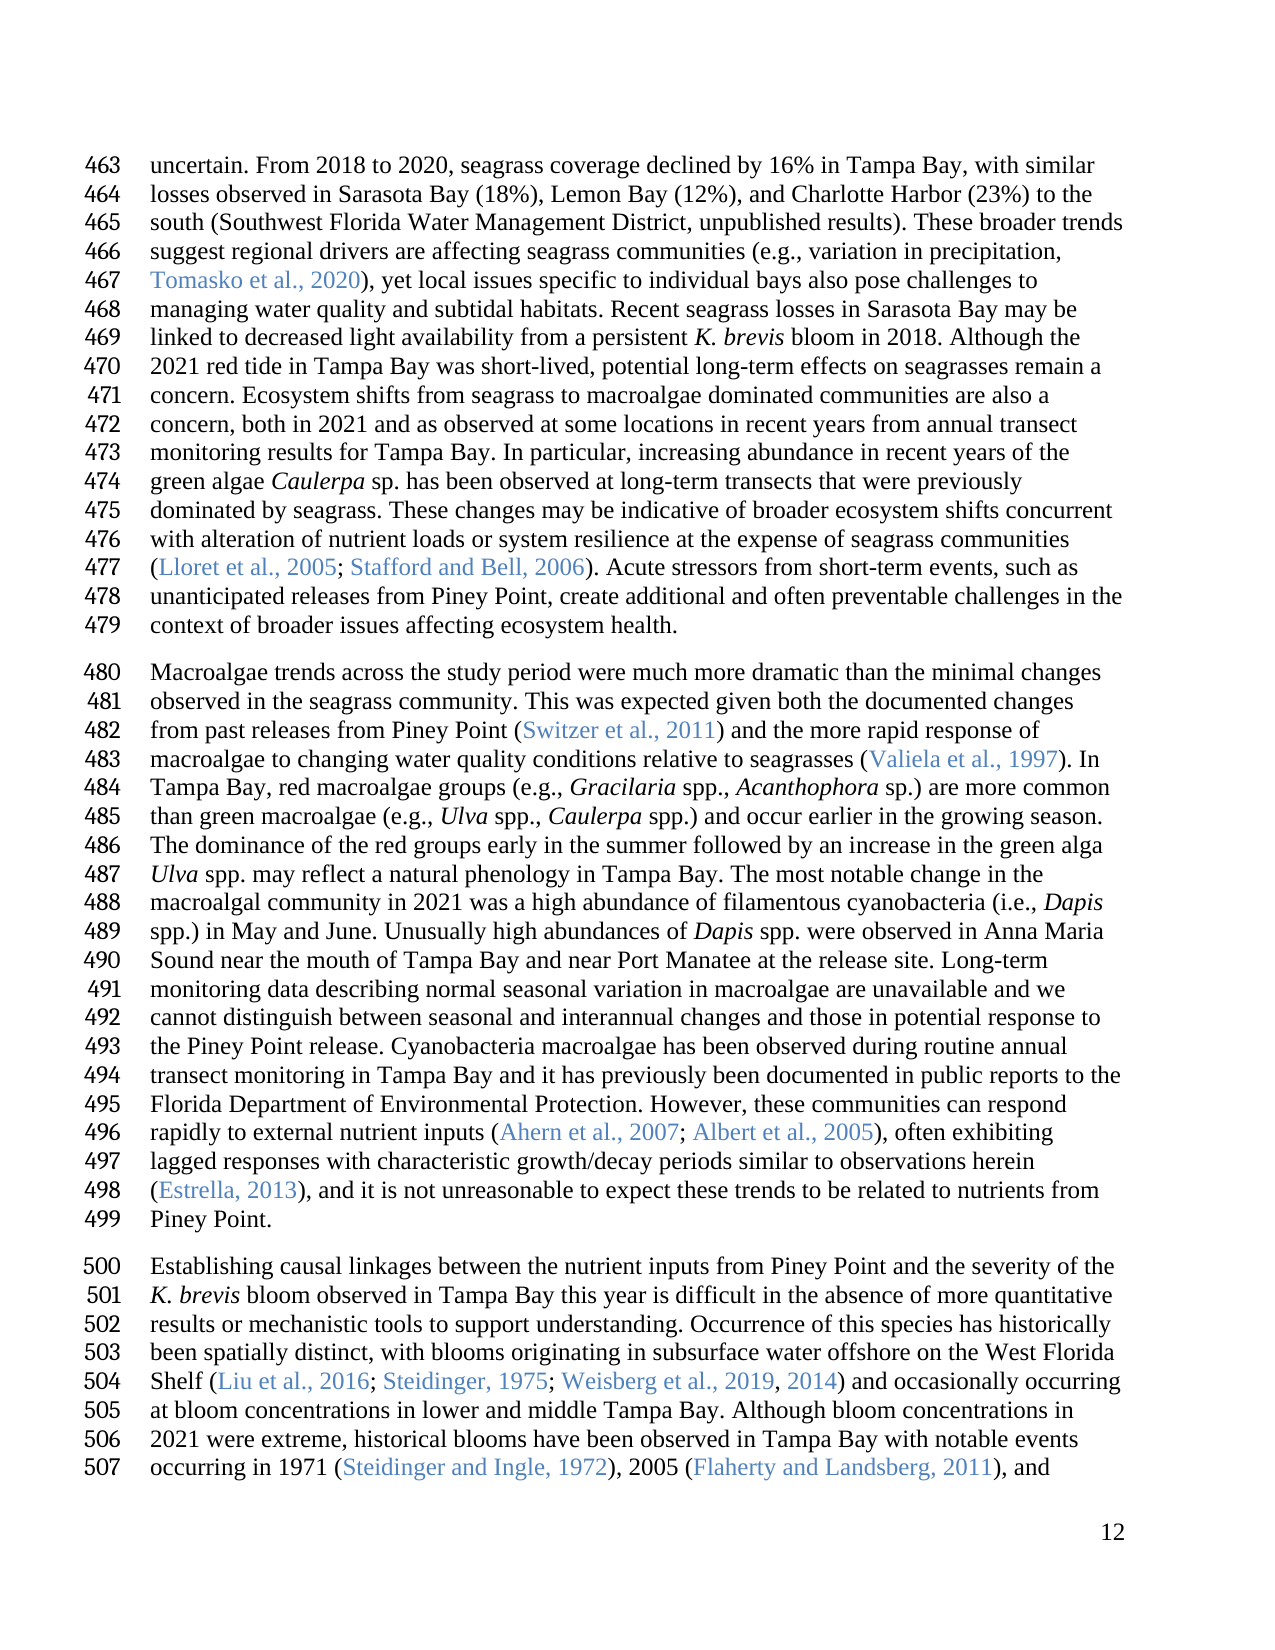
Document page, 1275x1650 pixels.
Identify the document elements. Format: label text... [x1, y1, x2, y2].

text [150, 1251, 1125, 1481]
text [150, 150, 1125, 639]
text Macroalgae trends across the study period were much more dramatic than the minimal changes observed in the seagrass community. This was expected given both the documented changes from past releases from Piney Point (Switzer et al., 2011) and the more rapid response of macroalgae to changing water quality conditions relative to seagrasses (Valiela et al., 1997). In Tampa Bay, red macroalgae groups (e.g., Gracilaria spp., Acanthophora sp.) are more common than green macroalgae (e.g., Ulva spp., Caulerpa spp.) and occur earlier in the growing season. The dominance of the red groups early in the summer followed by an increase in the green alga Ulva spp. may reflect a natural phenology in Tampa Bay. The most notable change in the macroalgal community in 2021 was a high abundance of filamentous cyanobacteria (i.e., Dapis spp.) in May and June. Unusually high abundances of Dapis spp. were observed in Anna Maria Sound near the mouth of Tampa Bay and near Port Manatee at the release site. Long-term monitoring data describing normal seasonal variation in macroalgae are unavailable and we cannot distinguish between seasonal and interannual changes and those in potential response to the Piney Point release. Cyanobacteria macroalgae has been observed during routine annual transect monitoring in Tampa Bay and it has previously been documented in public reports to the Florida Department of Environmental Protection. However, these communities can respond rapidly to external nutrient inputs (Ahern et al., 2007; Albert et al., 2005), often exhibiting lagged responses with characteristic growth/decay periods similar to observations herein (Estrella, 2013), and it is not unreasonable to expect these trends to be related to nutrients from Piney Point. [150, 657, 1125, 1232]
